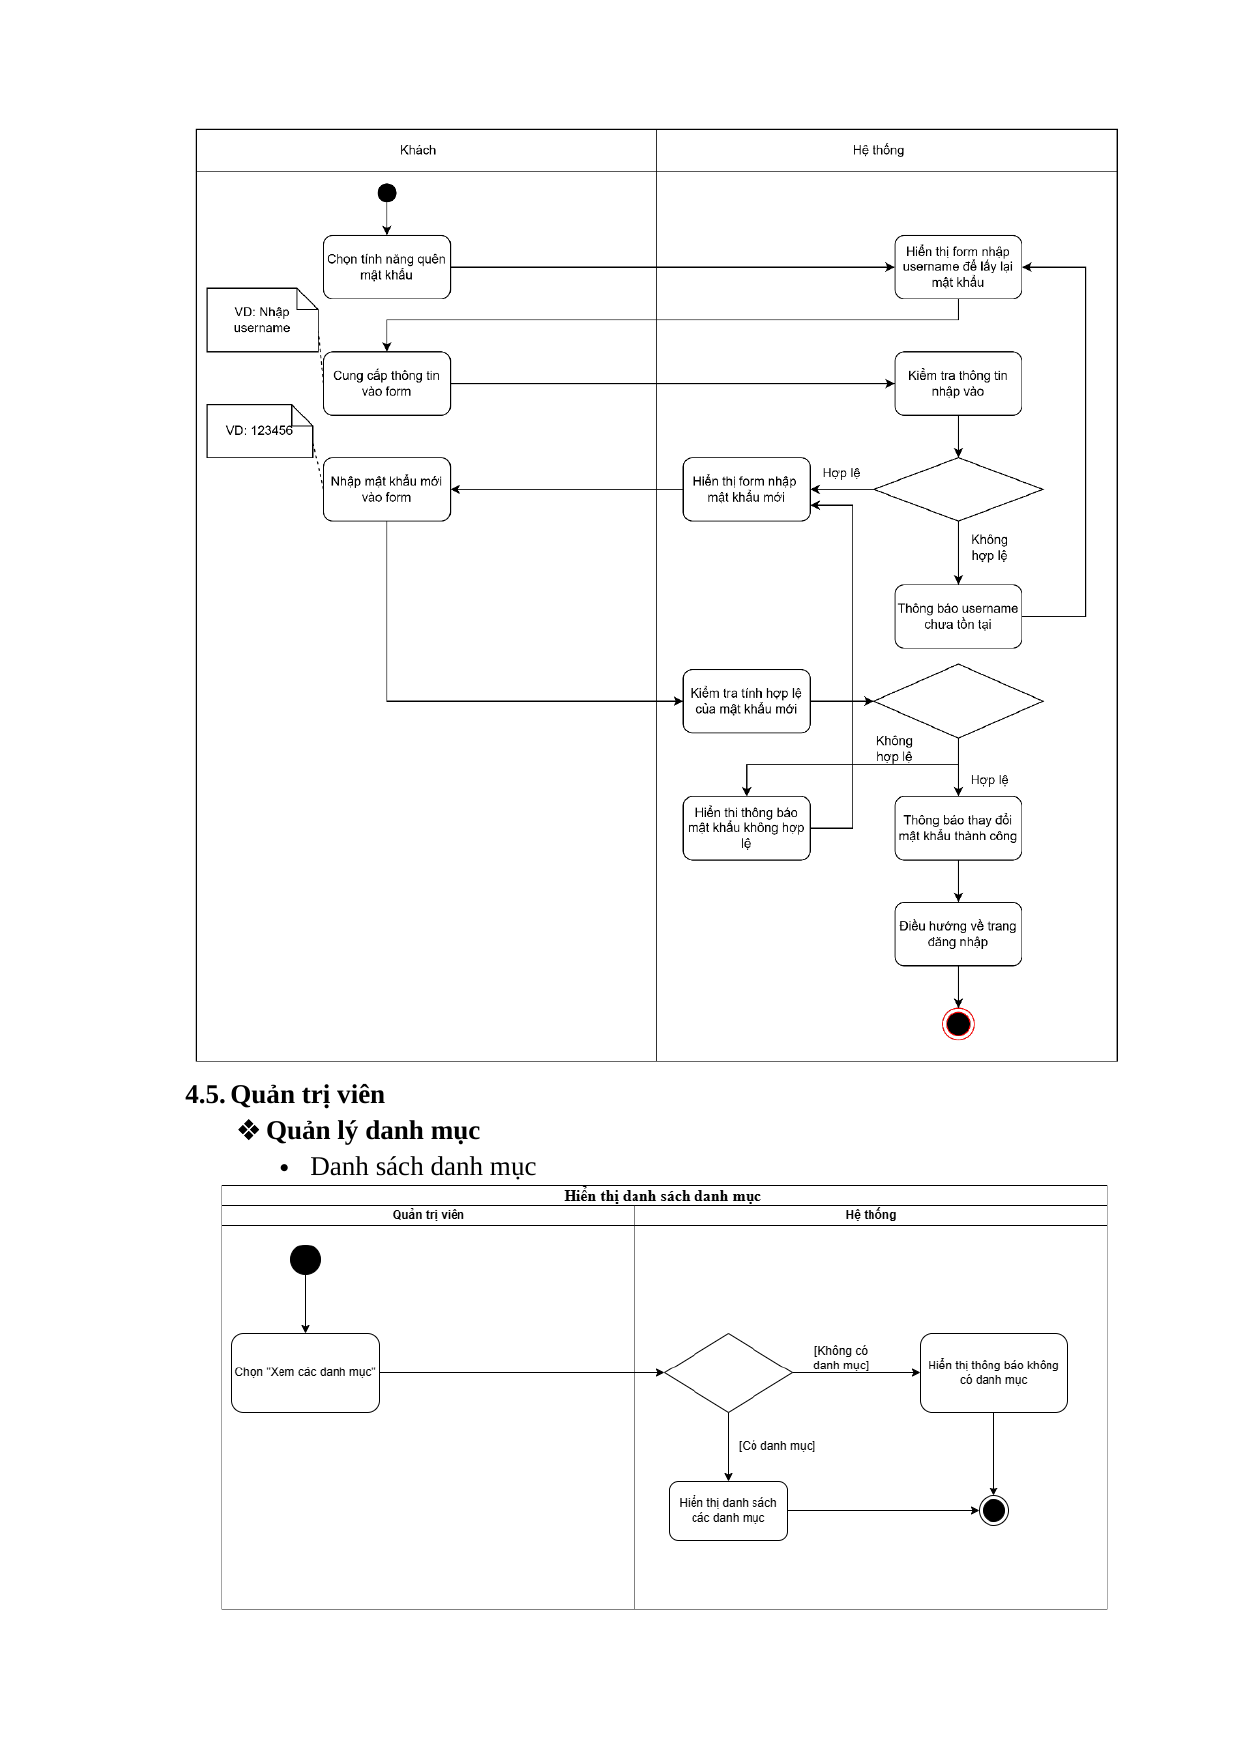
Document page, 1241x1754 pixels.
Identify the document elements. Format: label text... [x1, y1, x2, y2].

picture [221, 1185, 1108, 1610]
list Quản trị viên [185, 1078, 1122, 1109]
list Quản lý danh mục [236, 1114, 1122, 1145]
picture [185, 118, 1129, 1074]
list Danh sách danh mục [281, 1150, 1122, 1181]
